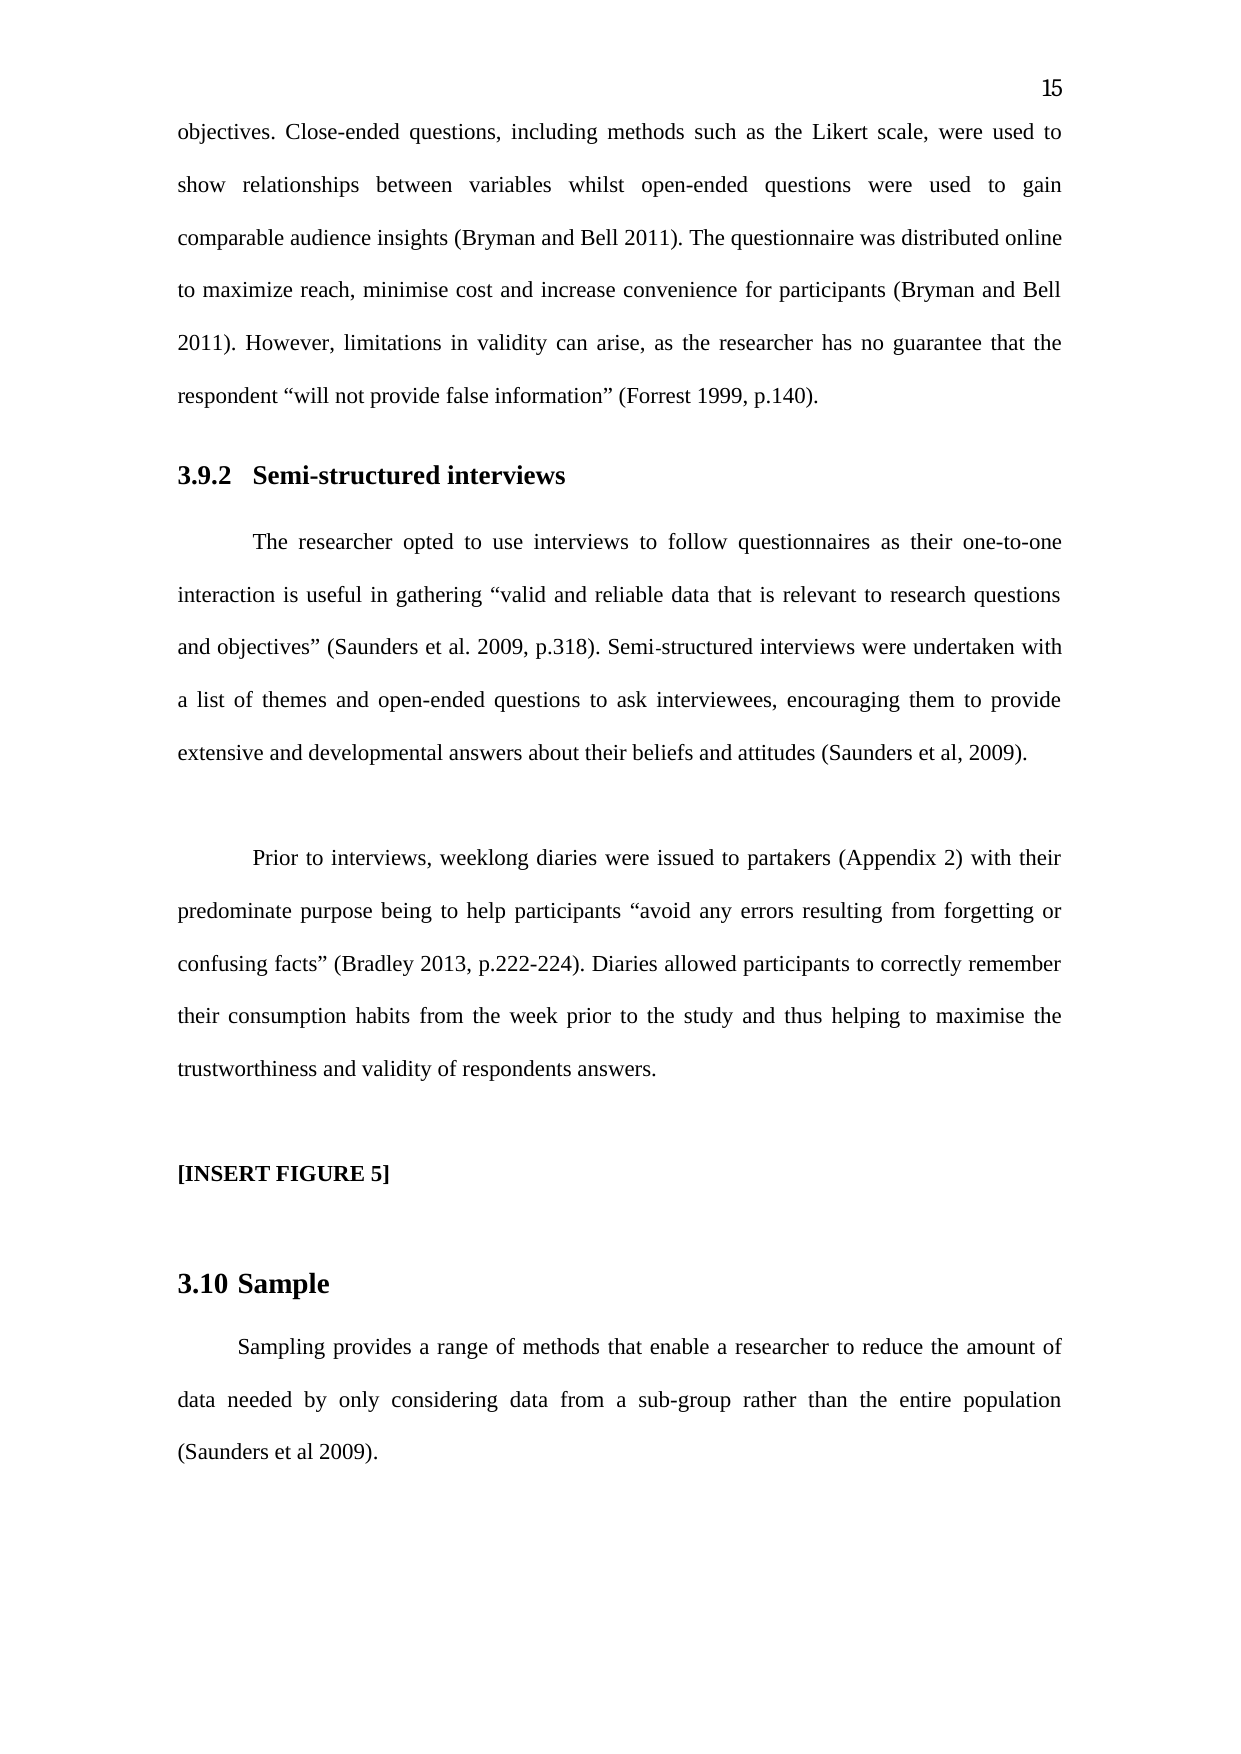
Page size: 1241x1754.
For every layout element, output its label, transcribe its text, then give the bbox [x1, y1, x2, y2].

subtitle Sample [177, 1266, 1063, 1299]
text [177, 118, 1063, 408]
subtitle Semi-structured interviews [177, 459, 1063, 491]
subtitle Sampling provides a range of methods that enable a researcher to reduce the amount of data needed by only considering data from a sub-group rather than the entire population (Saunders et al 2009). [177, 1333, 1063, 1465]
text [INSERT FIGURE 5] [177, 1160, 1063, 1187]
text Prior to interviews, weeklong diaries were issued to partakers (Appendix 2) with their predominate purpose being to help participants “avoid any errors resulting from forgetting or confusing facts” (Bradley 2013, p.222-224). Diaries allowed participants to correctly remember their consumption habits from the week prior to the study and thus helping to maximise the trustworthiness and validity of respondents answers. [177, 844, 1063, 1081]
text The researcher opted to use interviews to follow questionnaires as their one-to-one interaction is useful in gathering “valid and reliable data that is relevant to research questions and objectives” (Saunders et al. 2009, p.318). Semi-structured interviews were undertaken with a list of themes and open-ended questions to ask interviewees, encouraging them to provide extensive and developmental answers about their beliefs and attitudes (Saunders et al, 2009). [177, 528, 1063, 765]
